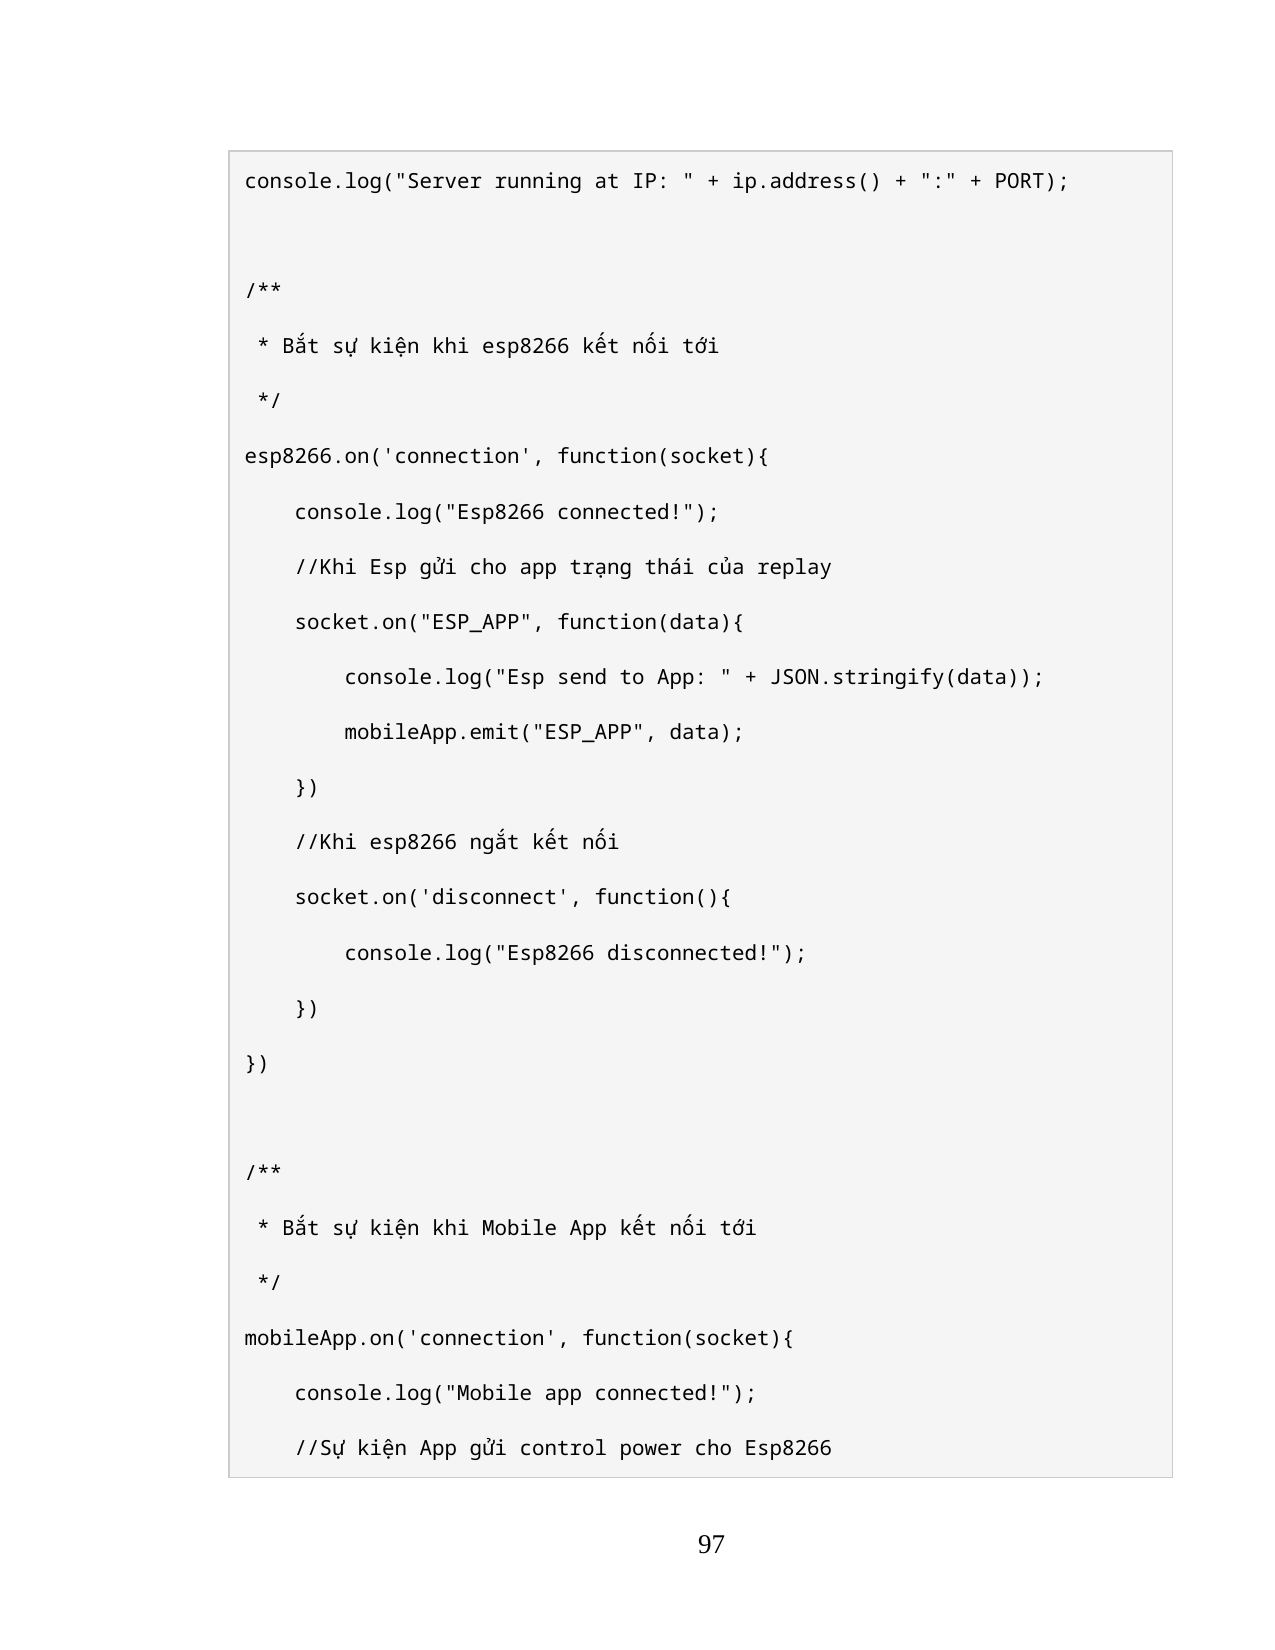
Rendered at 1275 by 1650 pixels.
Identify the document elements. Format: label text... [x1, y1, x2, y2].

text console.log("Server running at IP: " + ip.address() + ":" + PORT); [230, 152, 1172, 194]
text mobileApp.on('connection', function(socket){ [230, 1307, 1172, 1352]
text */ [230, 1252, 1172, 1297]
text }) [230, 756, 1172, 801]
text * Bắt sự kiện khi Mobile App kết nối tới [230, 1197, 1172, 1242]
text * Bắt sự kiện khi esp8266 kết nối tới [230, 315, 1172, 360]
text socket.on("ESP_APP", function(data){ [230, 591, 1172, 635]
text /** [230, 1142, 1172, 1186]
text }) [230, 1032, 1172, 1076]
text //Khi esp8266 ngắt kết nối [230, 811, 1172, 856]
text mobileApp.emit("ESP_APP", data); [230, 701, 1172, 746]
text */ [230, 370, 1172, 415]
text //Sự kiện App gửi control power cho Esp8266 [230, 1417, 1172, 1477]
text console.log("Esp send to App: " + JSON.stringify(data)); [230, 646, 1172, 691]
text //Khi Esp gửi cho app trạng thái của replay [230, 536, 1172, 580]
text esp8266.on('connection', function(socket){ [230, 426, 1172, 470]
text console.log("Esp8266 connected!"); [230, 481, 1172, 525]
text /** [230, 260, 1172, 305]
text }) [230, 977, 1172, 1021]
text socket.on('disconnect', function(){ [230, 866, 1172, 911]
text console.log("Mobile app connected!"); [230, 1362, 1172, 1407]
text console.log("Esp8266 disconnected!"); [230, 921, 1172, 966]
